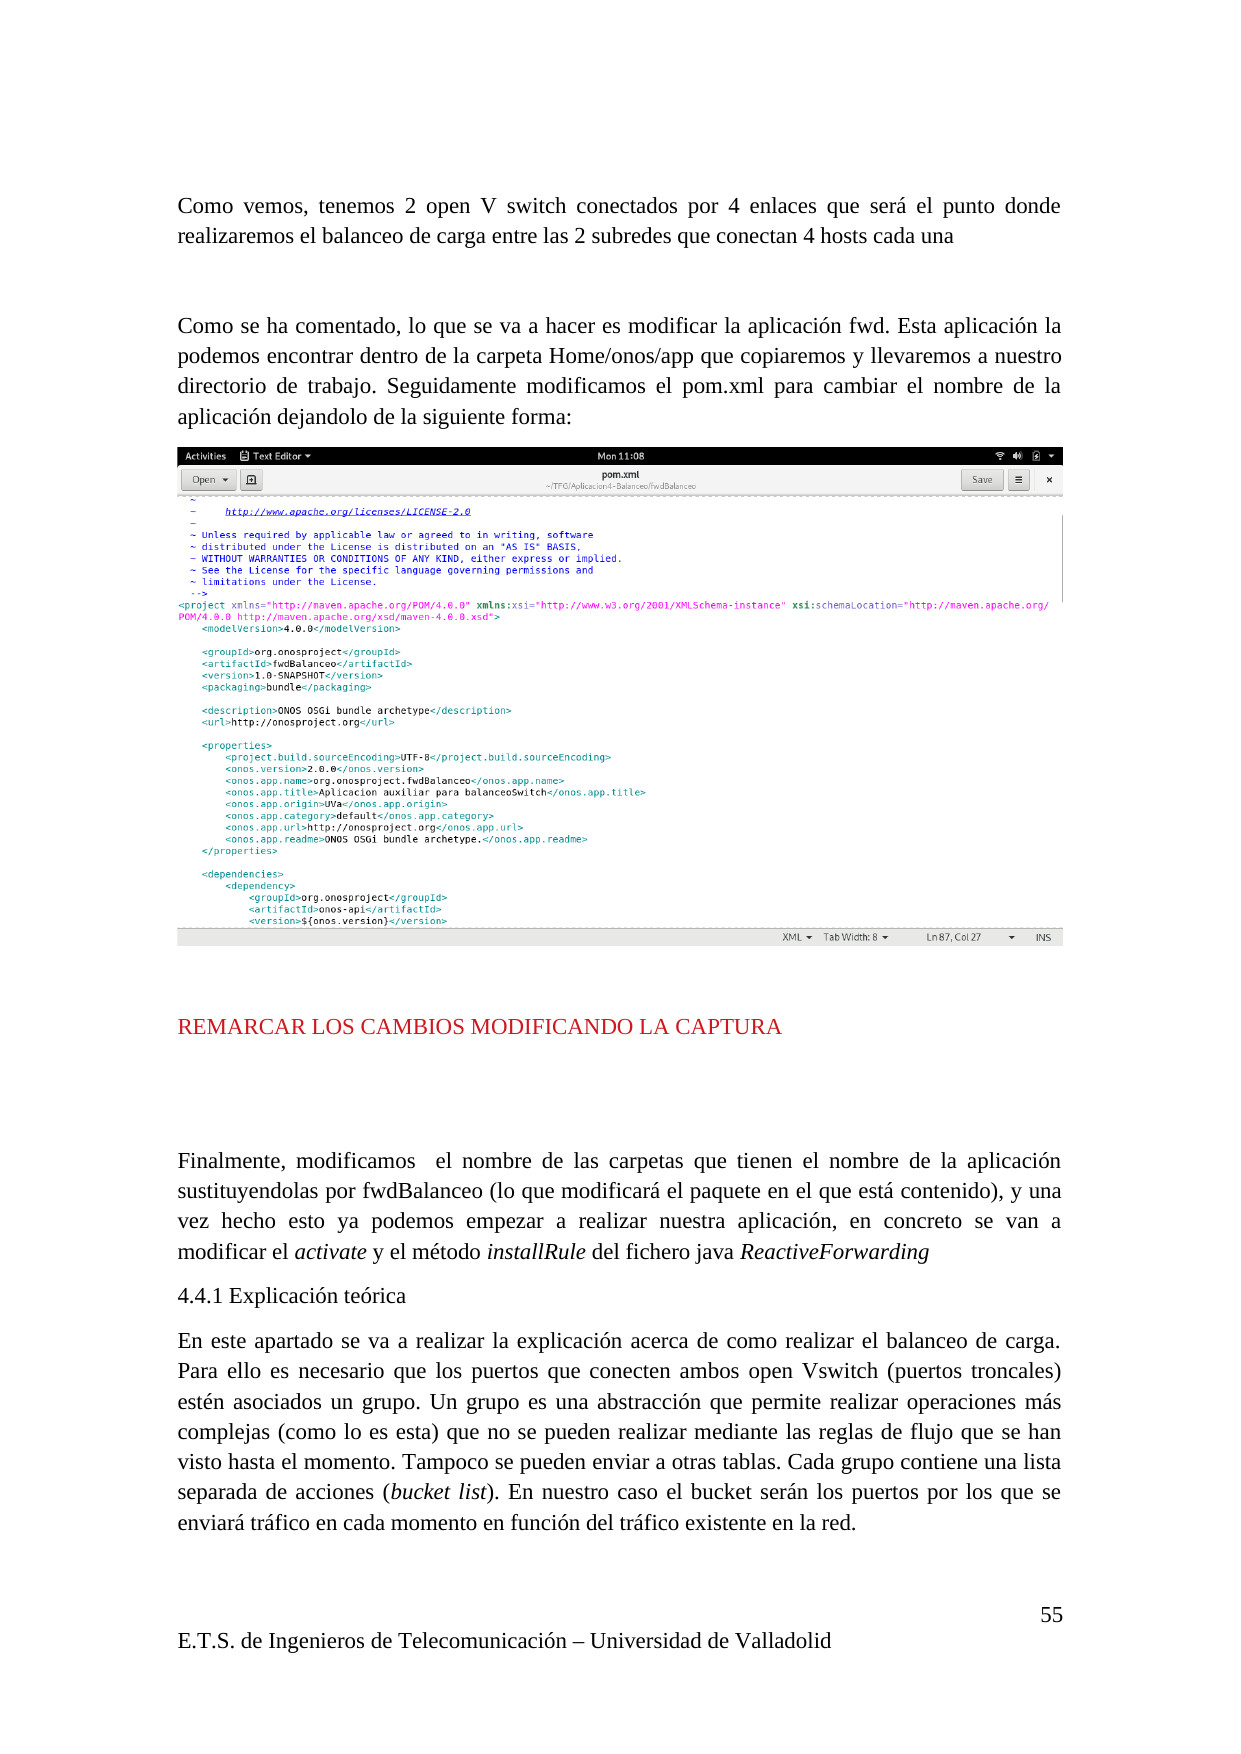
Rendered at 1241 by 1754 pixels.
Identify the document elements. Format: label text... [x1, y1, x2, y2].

text 4.4.1 Explicación teórica [177, 1283, 1063, 1309]
text Finalmente, modificamos el nombre de las carpetas que tienen el nombre de la aplicación sustituyendolas por fwdBalanceo (lo que modificará el paquete en el que está contenido), y una vez hecho esto ya podemos empezar a realizar nuestra aplicación, en concreto se van a modificar el activate y el método installRule del fichero java ReactiveForwarding [177, 1147, 1063, 1264]
text En este apartado se va a realizar la explicación acerca de como realizar el balanceo de carga. Para ello es necesario que los puertos que conecten ambos open Vswitch (puertos troncales) estén asociados un grupo. Un grupo es una abstracción que permite realizar operaciones más complejas (como lo es esta) que no se pueden realizar mediante las reglas de flujo que se han visto hasta el momento. Tampoco se pueden enviar a otras tablas. Cada grupo contiene una lista separada de acciones (bucket list). En nuestro caso el bucket serán los puertos por los que se enviará tráfico en cada momento en función del tráfico existente en la red. [177, 1327, 1063, 1535]
picture [177, 447, 1063, 946]
text Como se ha comentado, lo que se va a hacer es modificar la aplicación fwd. Esta aplicación la podemos encontrar dentro de la carpeta Home/onos/app que copiaremos y llevaremos a nuestro directorio de trabajo. Seguidamente modificamos el pom.xml para cambiar el nombre de la aplicación dejandolo de la siguiente forma: [177, 312, 1063, 429]
text Como vemos, tenemos 2 open V switch conectados por 4 enlaces que será el punto donde realizaremos el balanceo de carga entre las 2 subredes que conectan 4 hosts cada una [177, 192, 1063, 249]
text REMARCAR LOS CAMBIOS MODIFICANDO LA CAPTURA [177, 1013, 1063, 1039]
